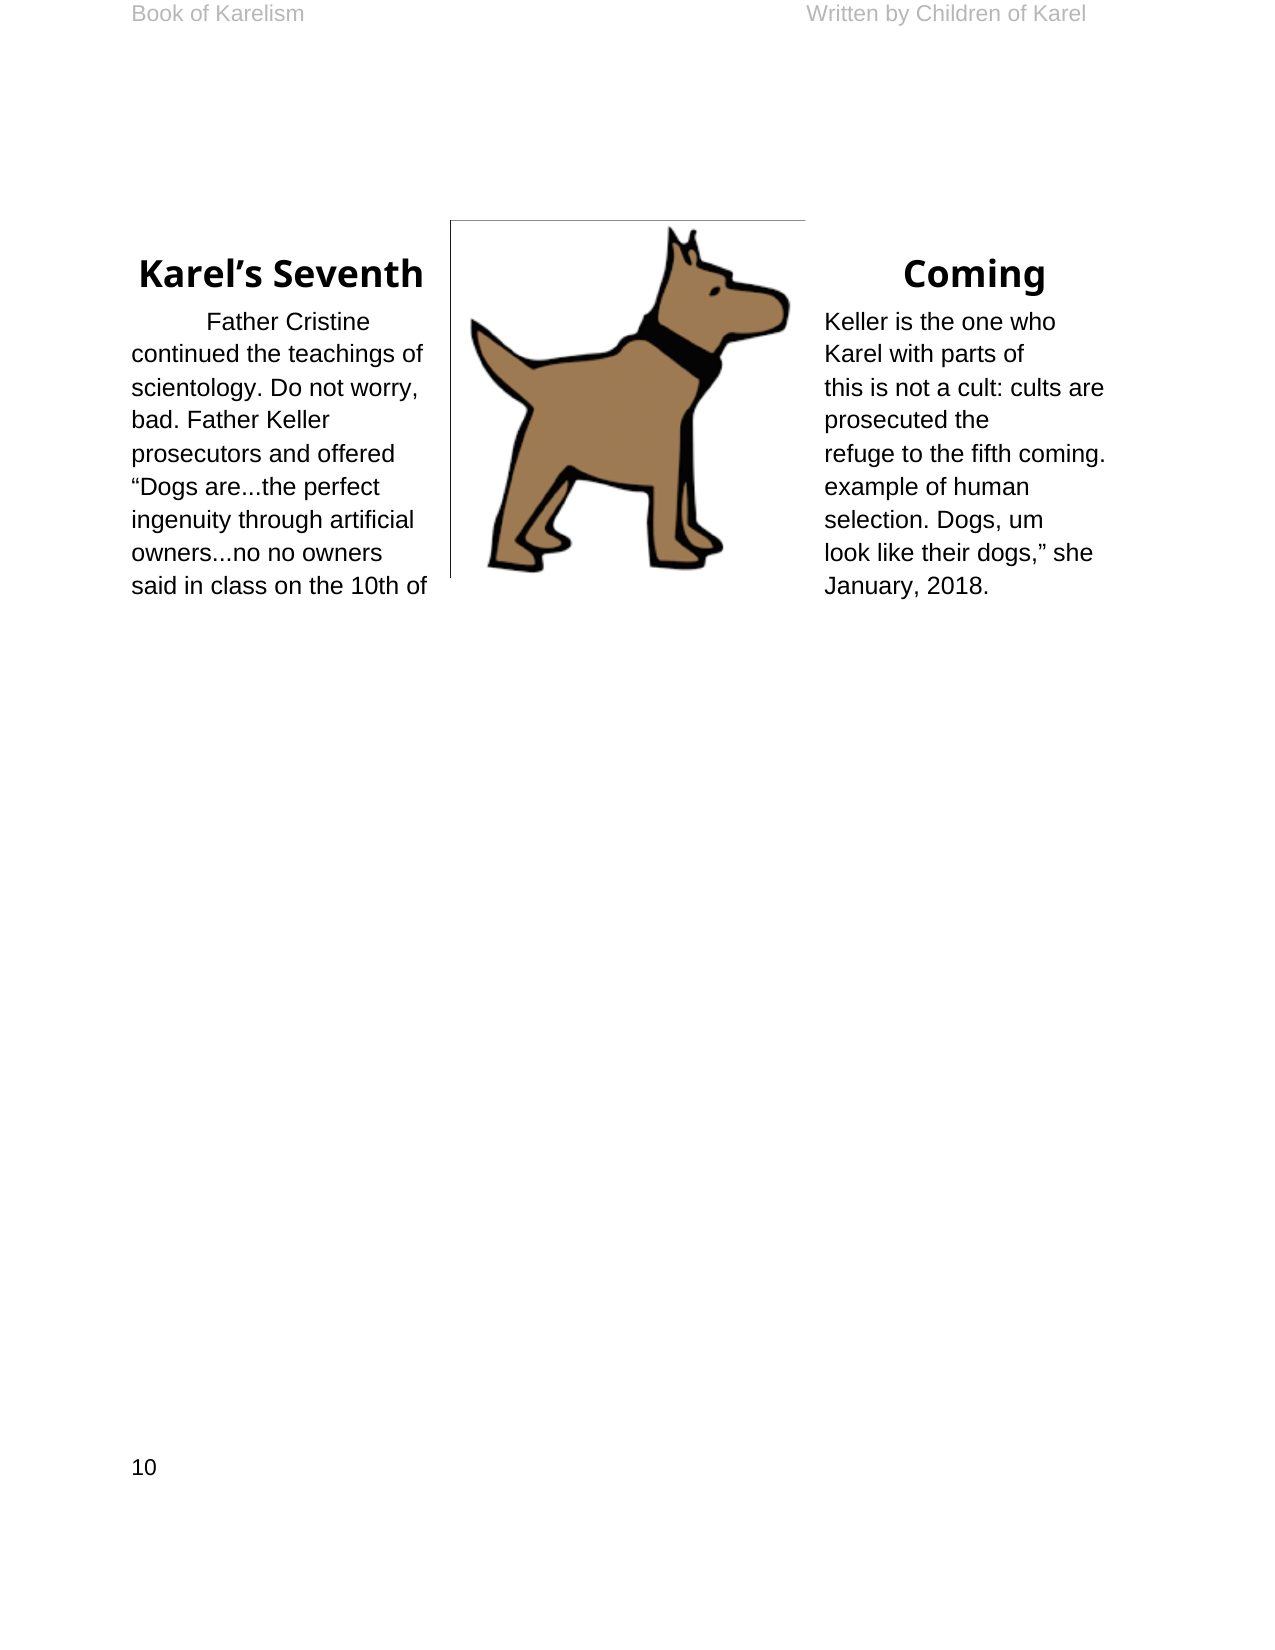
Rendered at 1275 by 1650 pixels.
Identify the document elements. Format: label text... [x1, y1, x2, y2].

text Karel’s Seventh Coming [806, 248, 1125, 299]
text Father Cristine Keller is the one who continued the teachings of Karel with parts of scientology. Do not worry, this is not a cult: cults are bad. Father Keller prosecuted the prosecutors and offered refuge to the fifth coming. “Dogs are...the perfect example of human ingenuity through artificial selection. Dogs, um owners...no no owners look like their dogs,” she said in class on the 10th of January, 2018. [131, 306, 1125, 599]
picture [450, 220, 806, 578]
text Karel’s Seventh Coming [131, 248, 450, 299]
